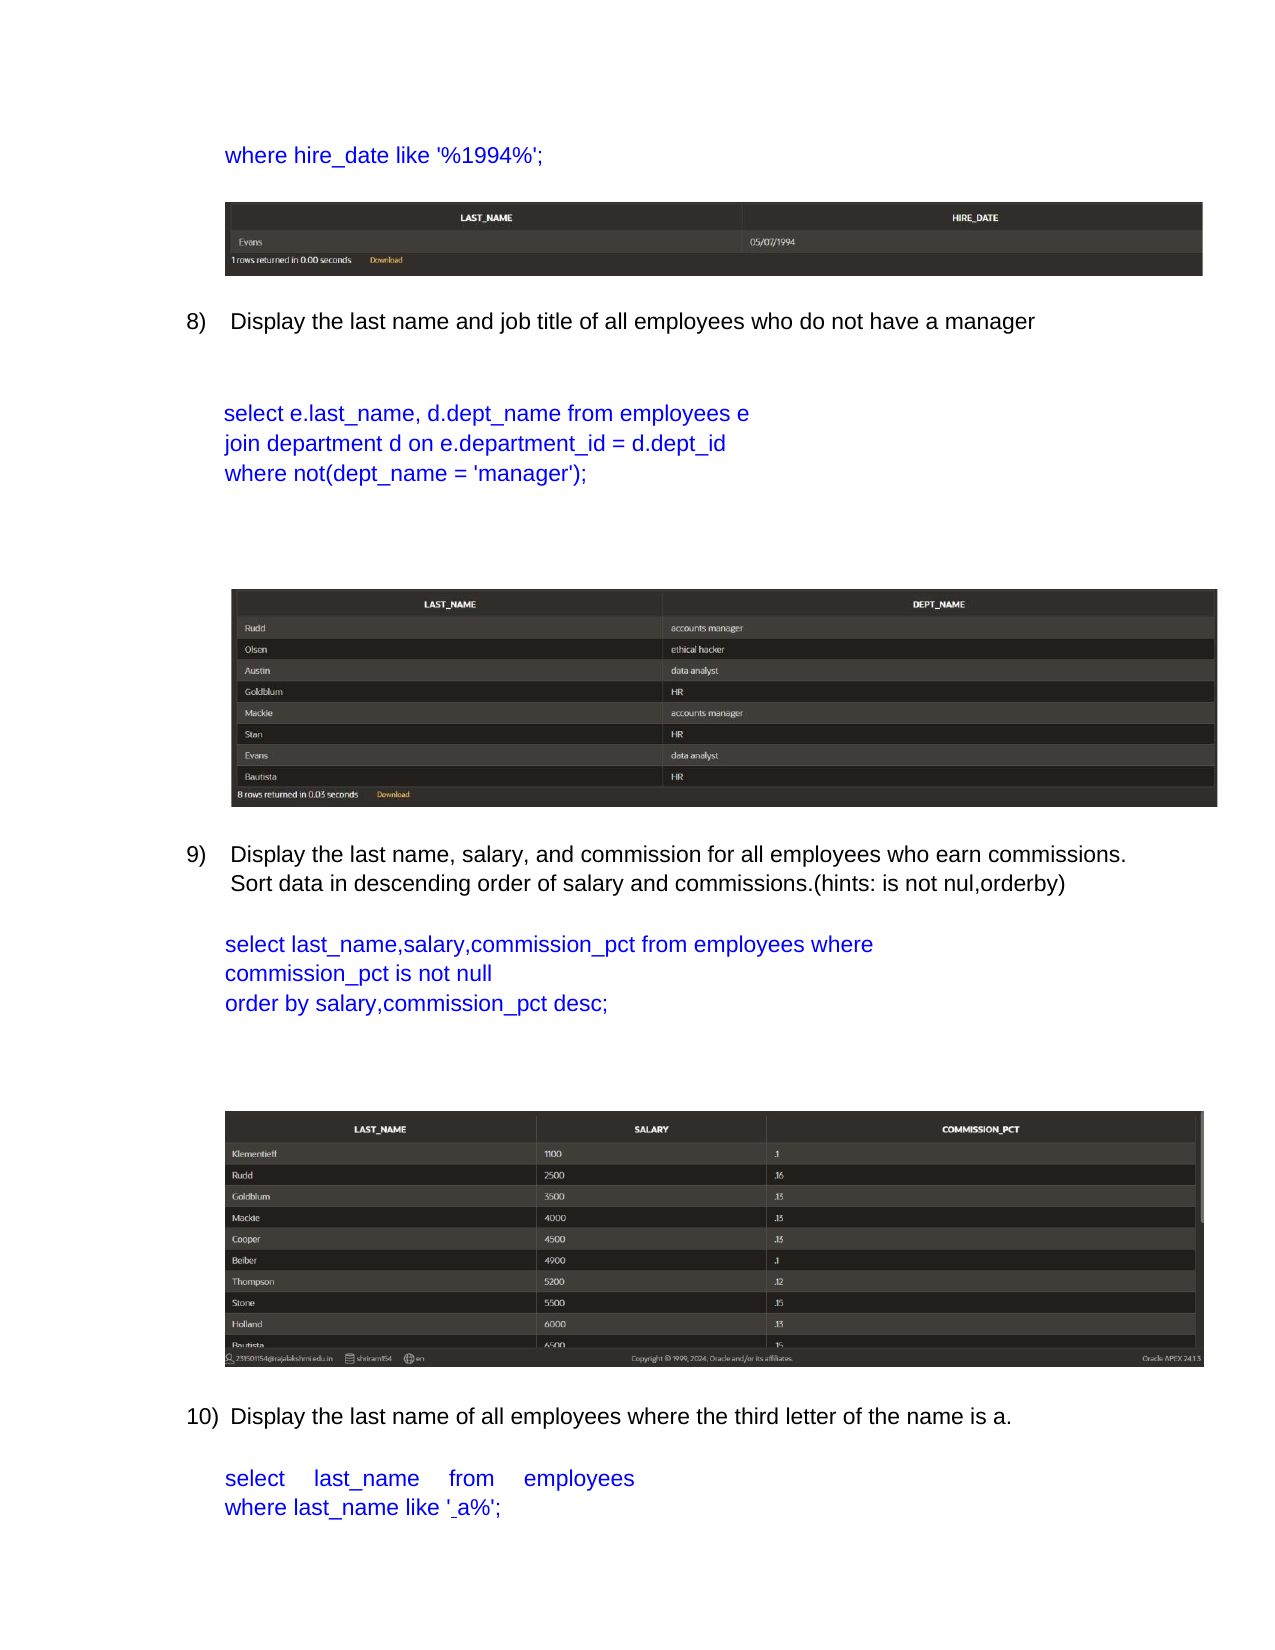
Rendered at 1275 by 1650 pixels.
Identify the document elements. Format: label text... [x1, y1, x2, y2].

text select last_name,salary,commission_pct from employees where commission_pct is not null [224, 931, 874, 987]
picture [231, 589, 1218, 807]
text where hire_date like '%1994%'; [224, 142, 1139, 168]
list Display the last name and job title of all employees who do not have a manager [186, 308, 1129, 334]
list Display the last name of all employees where the third letter of the name is a. [186, 1403, 1129, 1430]
text select last_name from employees where last_name like ' a%'; [224, 1465, 635, 1520]
text select e.last_name, d.dept_name from employees e join department d on e.department_id = d.dept_id where not(dept_name = 'manager'); [223, 400, 751, 487]
picture [225, 1111, 1204, 1367]
picture [225, 202, 1203, 276]
list Display the last name, salary, and commission for all employees who earn commissions. Sort data in descending order of salary and commissions.(hints: is not nul,orderby) [186, 841, 1129, 896]
text order by salary,commission_pct desc; [224, 990, 1139, 1017]
